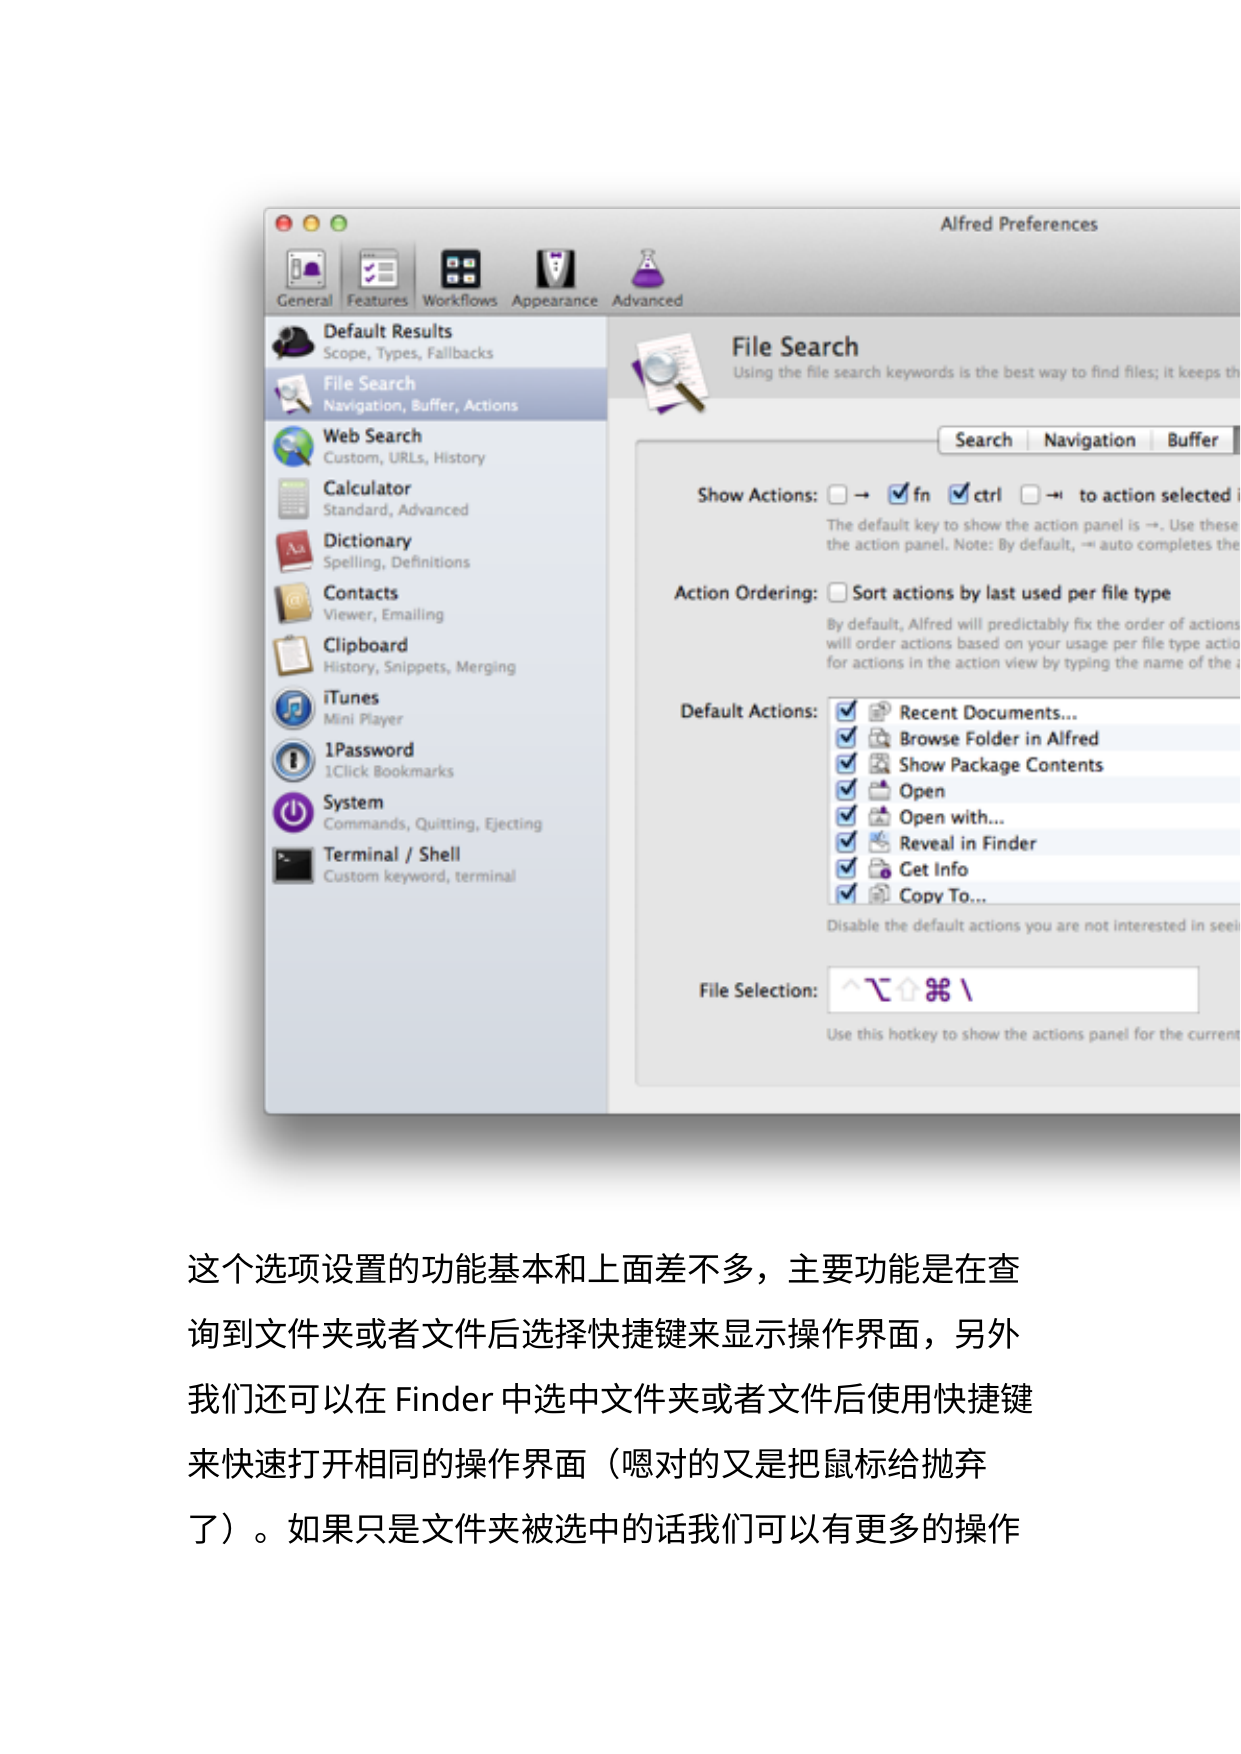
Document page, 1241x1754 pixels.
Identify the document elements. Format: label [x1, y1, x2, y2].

text [187, 1234, 1053, 1559]
picture [187, 162, 1241, 1223]
